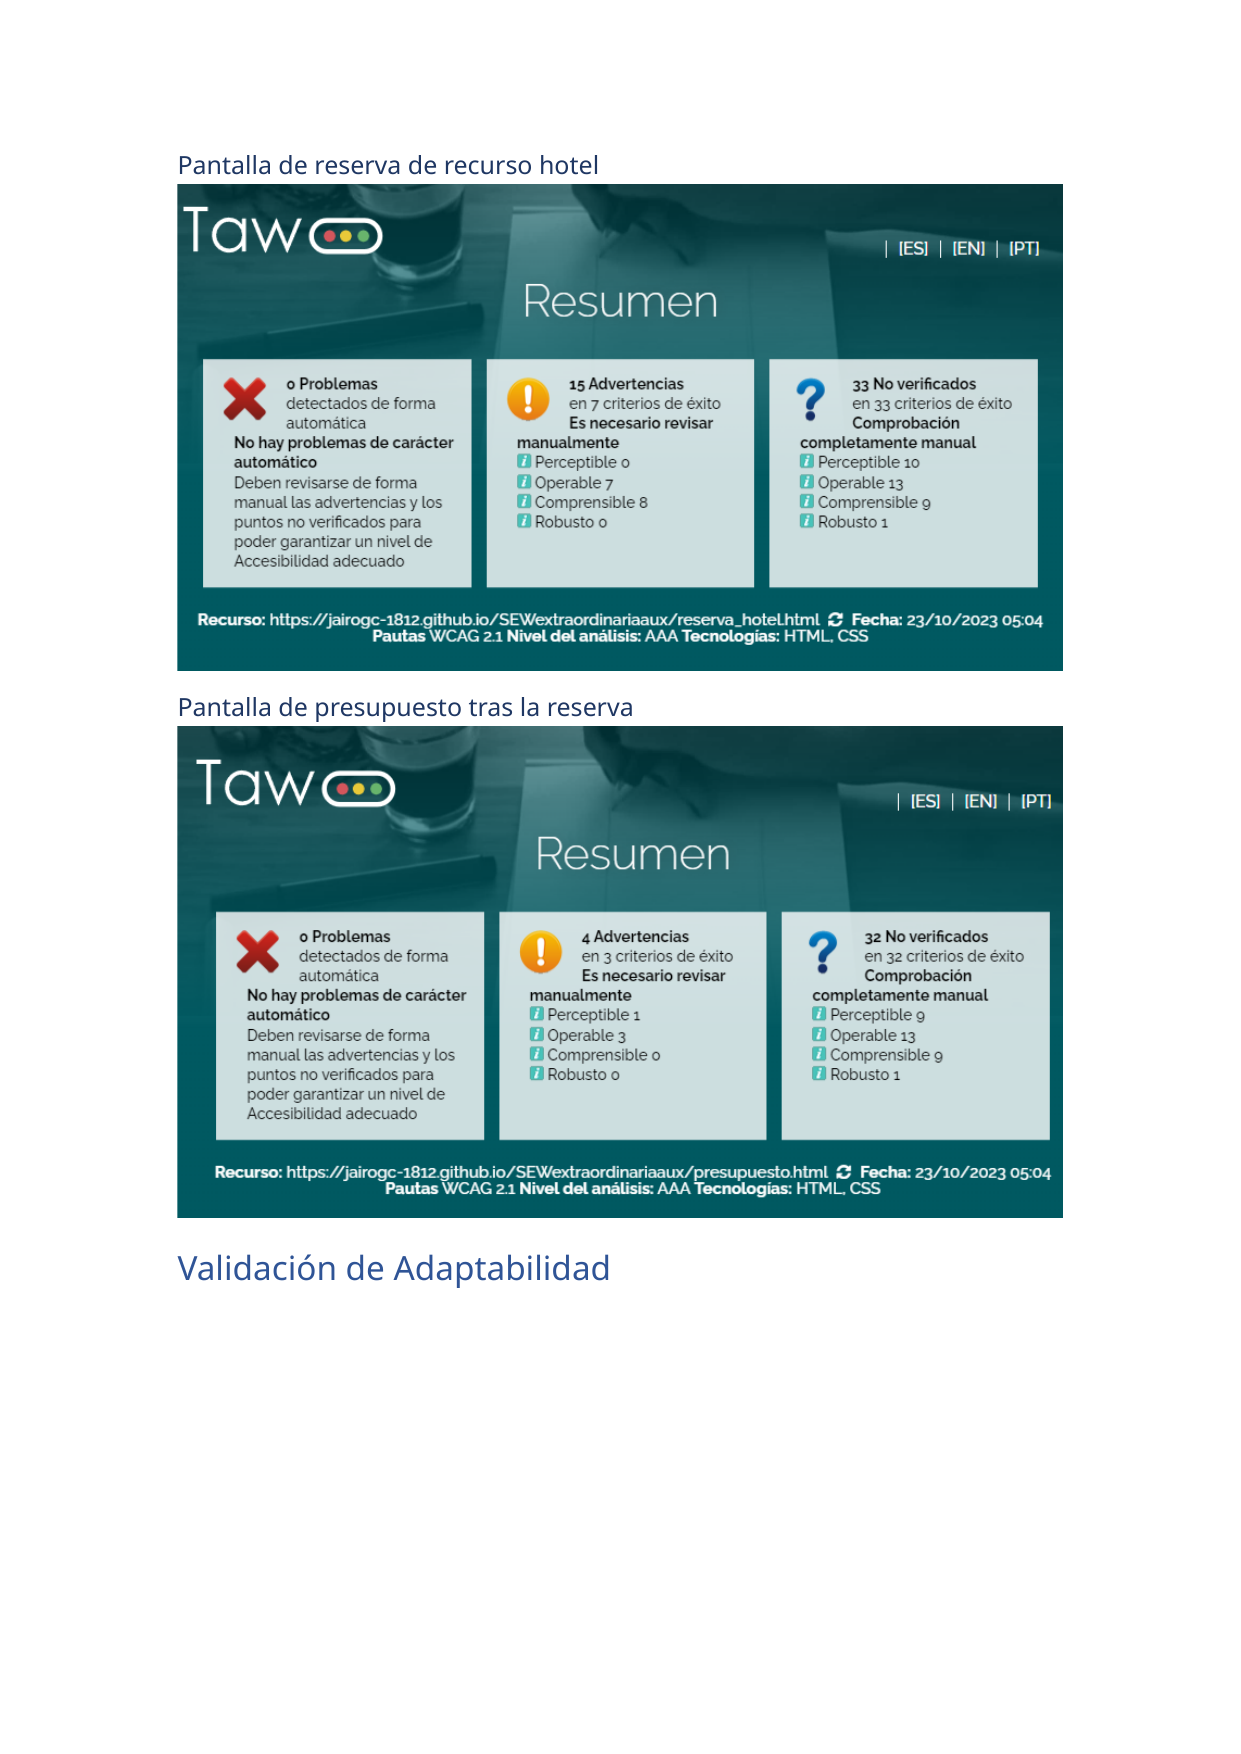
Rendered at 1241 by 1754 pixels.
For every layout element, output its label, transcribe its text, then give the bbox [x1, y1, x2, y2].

picture [177, 184, 1063, 671]
subtitle Pantalla de reserva de recurso hotel [177, 148, 1063, 182]
picture [177, 726, 1063, 1218]
subtitle Pantalla de presupuesto tras la reserva [177, 689, 1063, 723]
subtitle Validación de Adaptabilidad [177, 1244, 1063, 1290]
